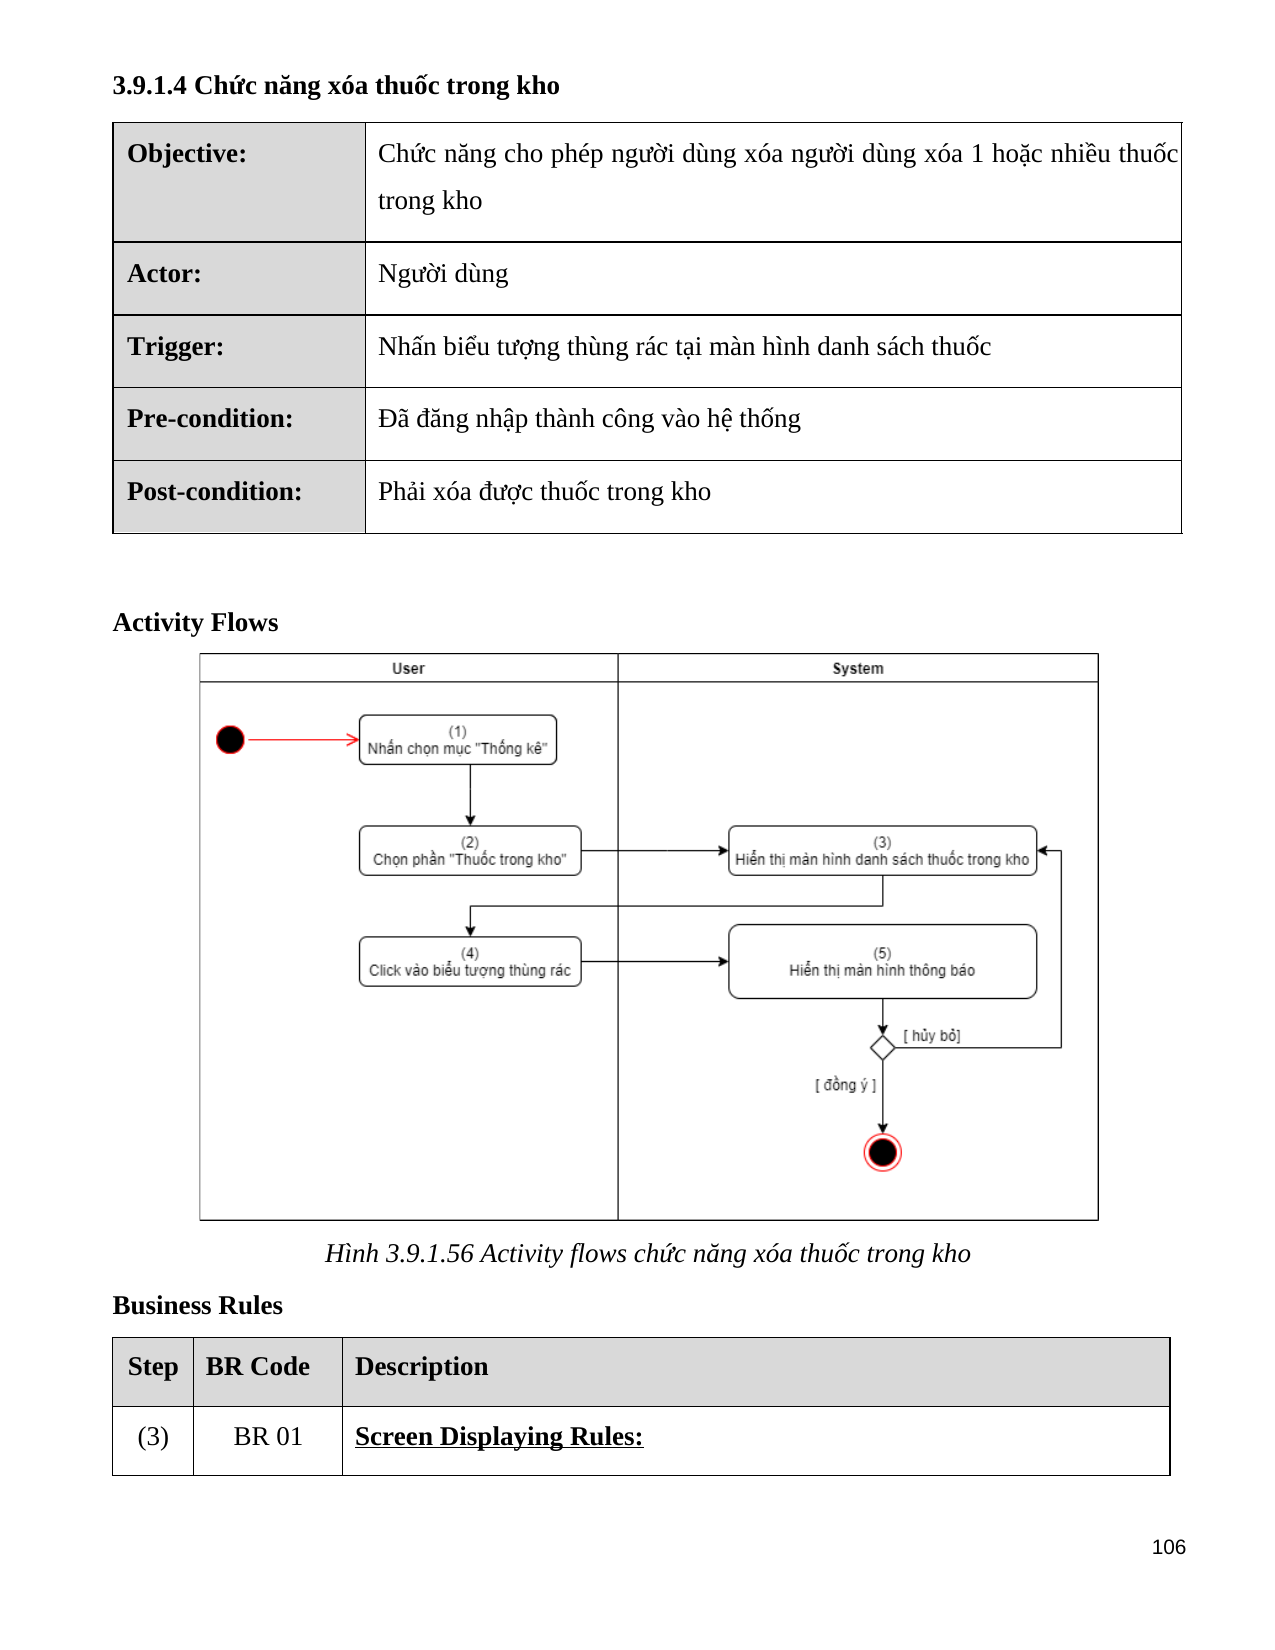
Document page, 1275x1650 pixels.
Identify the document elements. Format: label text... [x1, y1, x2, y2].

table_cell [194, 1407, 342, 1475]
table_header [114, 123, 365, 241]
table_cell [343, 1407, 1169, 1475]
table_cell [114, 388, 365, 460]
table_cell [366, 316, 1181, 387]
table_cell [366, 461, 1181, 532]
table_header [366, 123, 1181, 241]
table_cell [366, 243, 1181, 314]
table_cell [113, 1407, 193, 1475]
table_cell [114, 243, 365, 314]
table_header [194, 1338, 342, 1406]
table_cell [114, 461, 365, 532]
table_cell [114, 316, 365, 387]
text Business Rules [112, 1289, 1186, 1320]
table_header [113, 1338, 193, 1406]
text Activity Flows [112, 606, 1186, 637]
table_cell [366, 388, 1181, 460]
subtitle Chức năng xóa thuốc trong kho [112, 69, 1186, 100]
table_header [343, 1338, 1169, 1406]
picture [199, 653, 1099, 1221]
